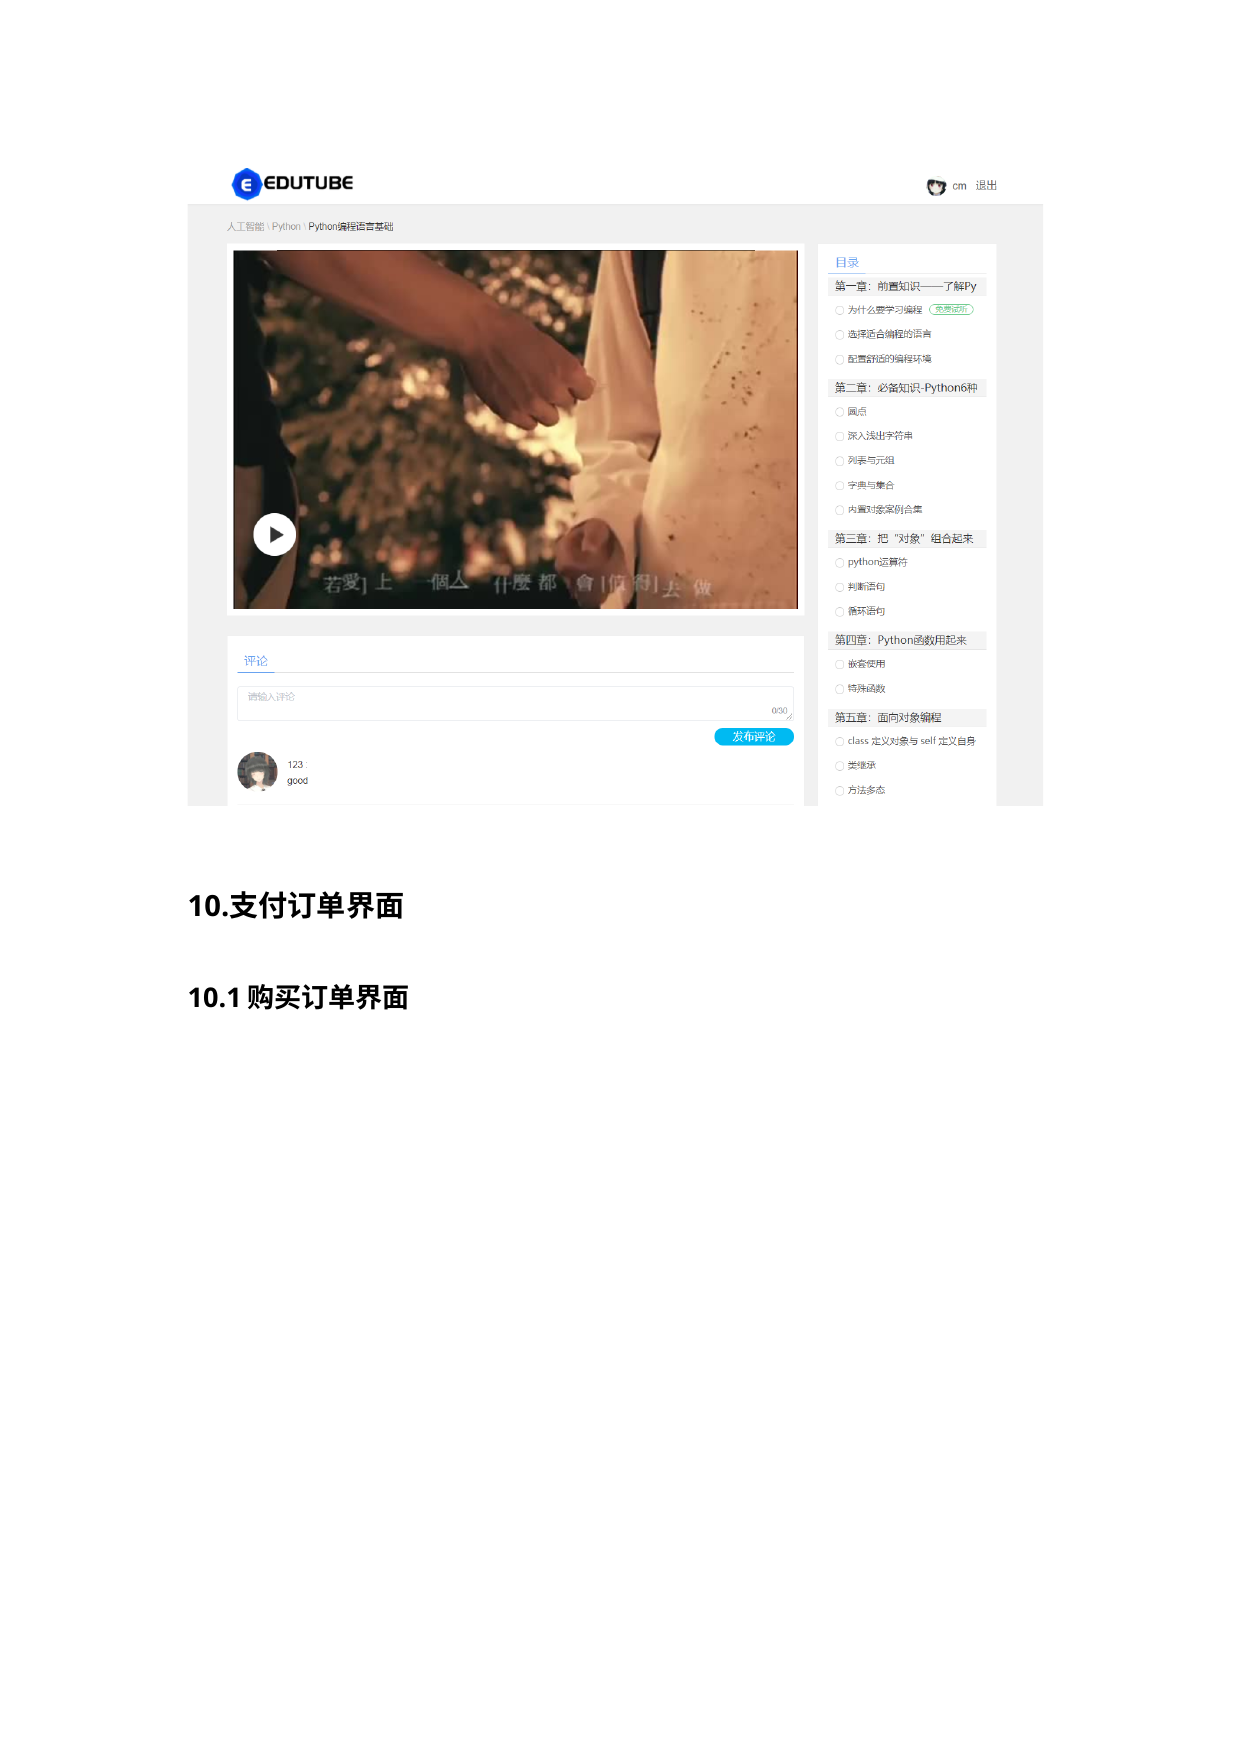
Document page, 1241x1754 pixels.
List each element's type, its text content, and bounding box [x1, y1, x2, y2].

picture [187, 168, 1044, 806]
text 10.1购买订单界面 [187, 964, 1053, 1029]
text 10.支付订单界面 [187, 872, 1053, 937]
